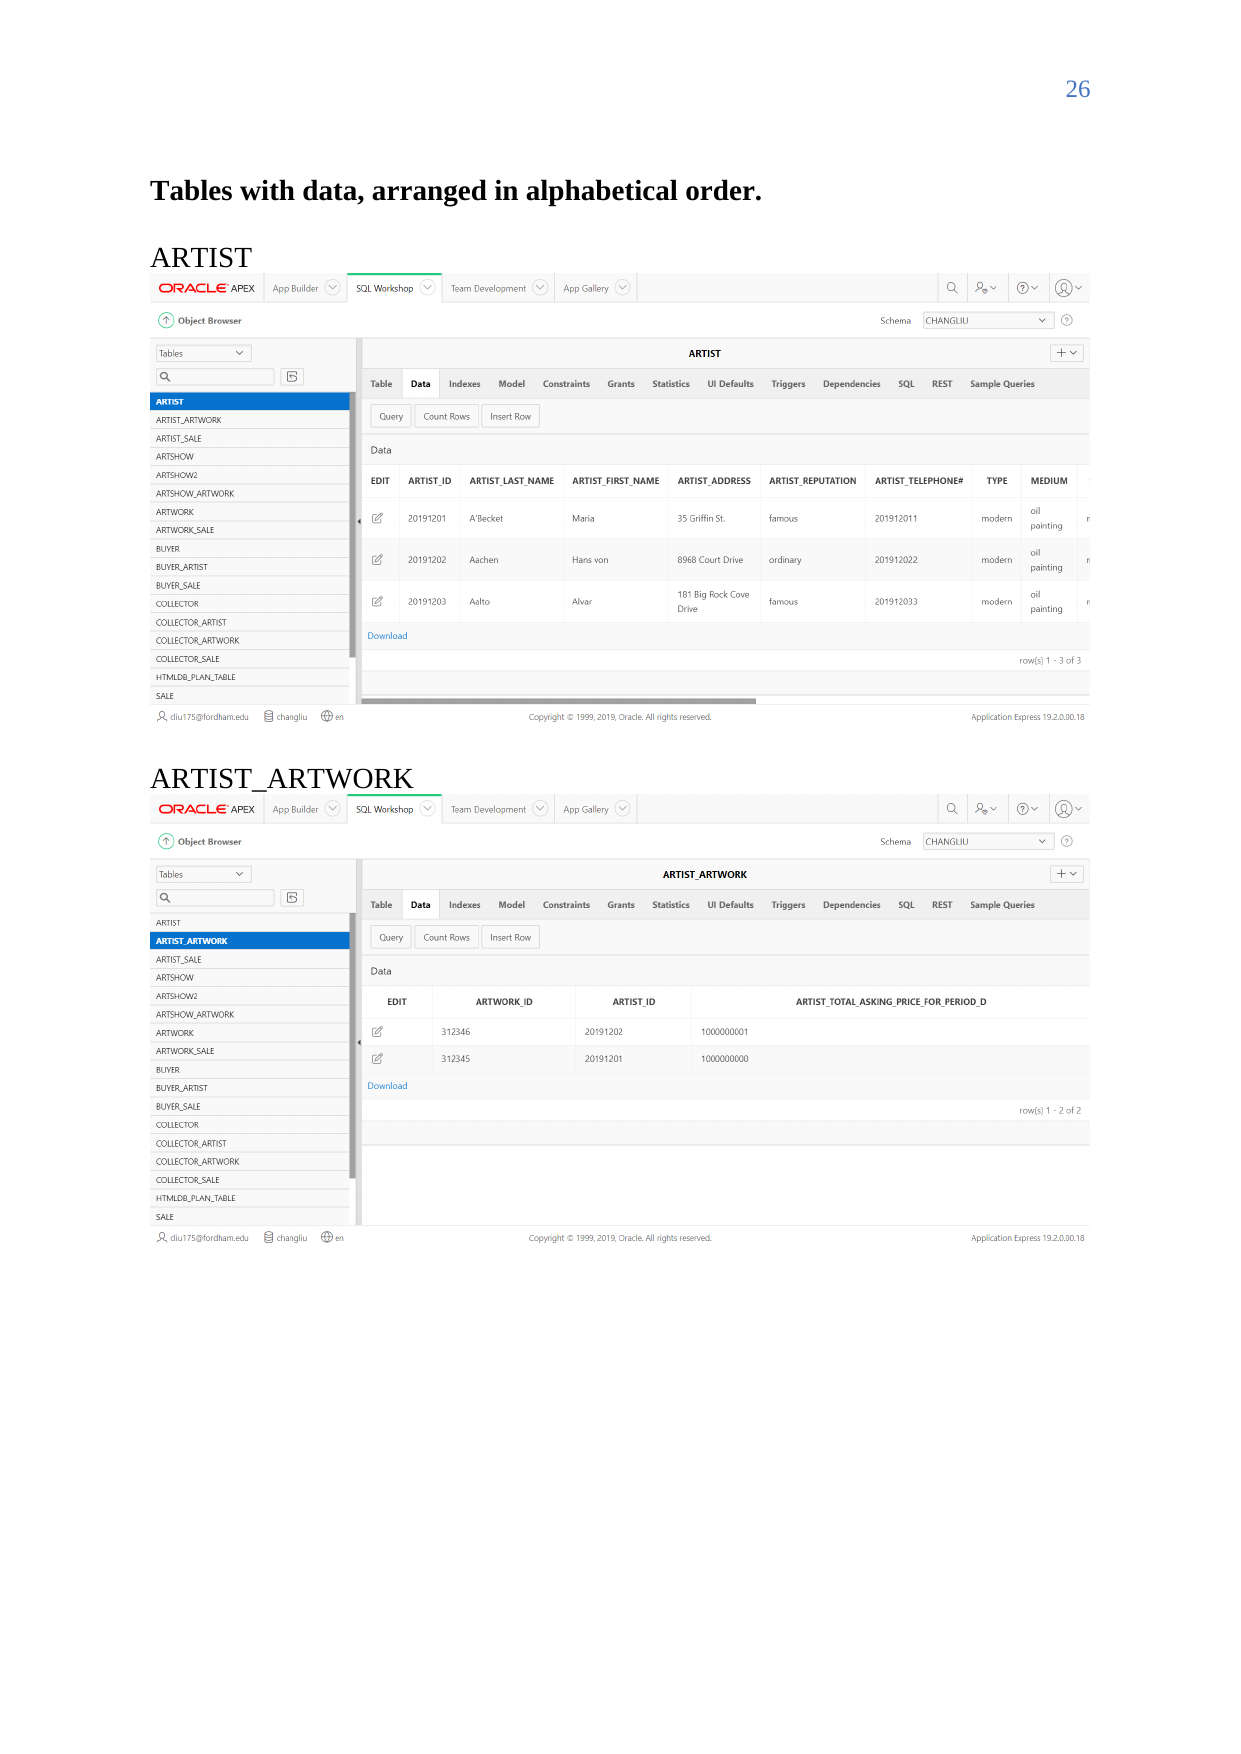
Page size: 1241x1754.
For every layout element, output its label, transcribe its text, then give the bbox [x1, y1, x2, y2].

picture [150, 794, 1090, 1249]
text ARTIST_ARTWORK [150, 761, 1090, 794]
text ARTIST [150, 240, 1090, 273]
picture [150, 273, 1090, 728]
text Tables with data, arranged in alphabetical order. [150, 173, 1090, 206]
